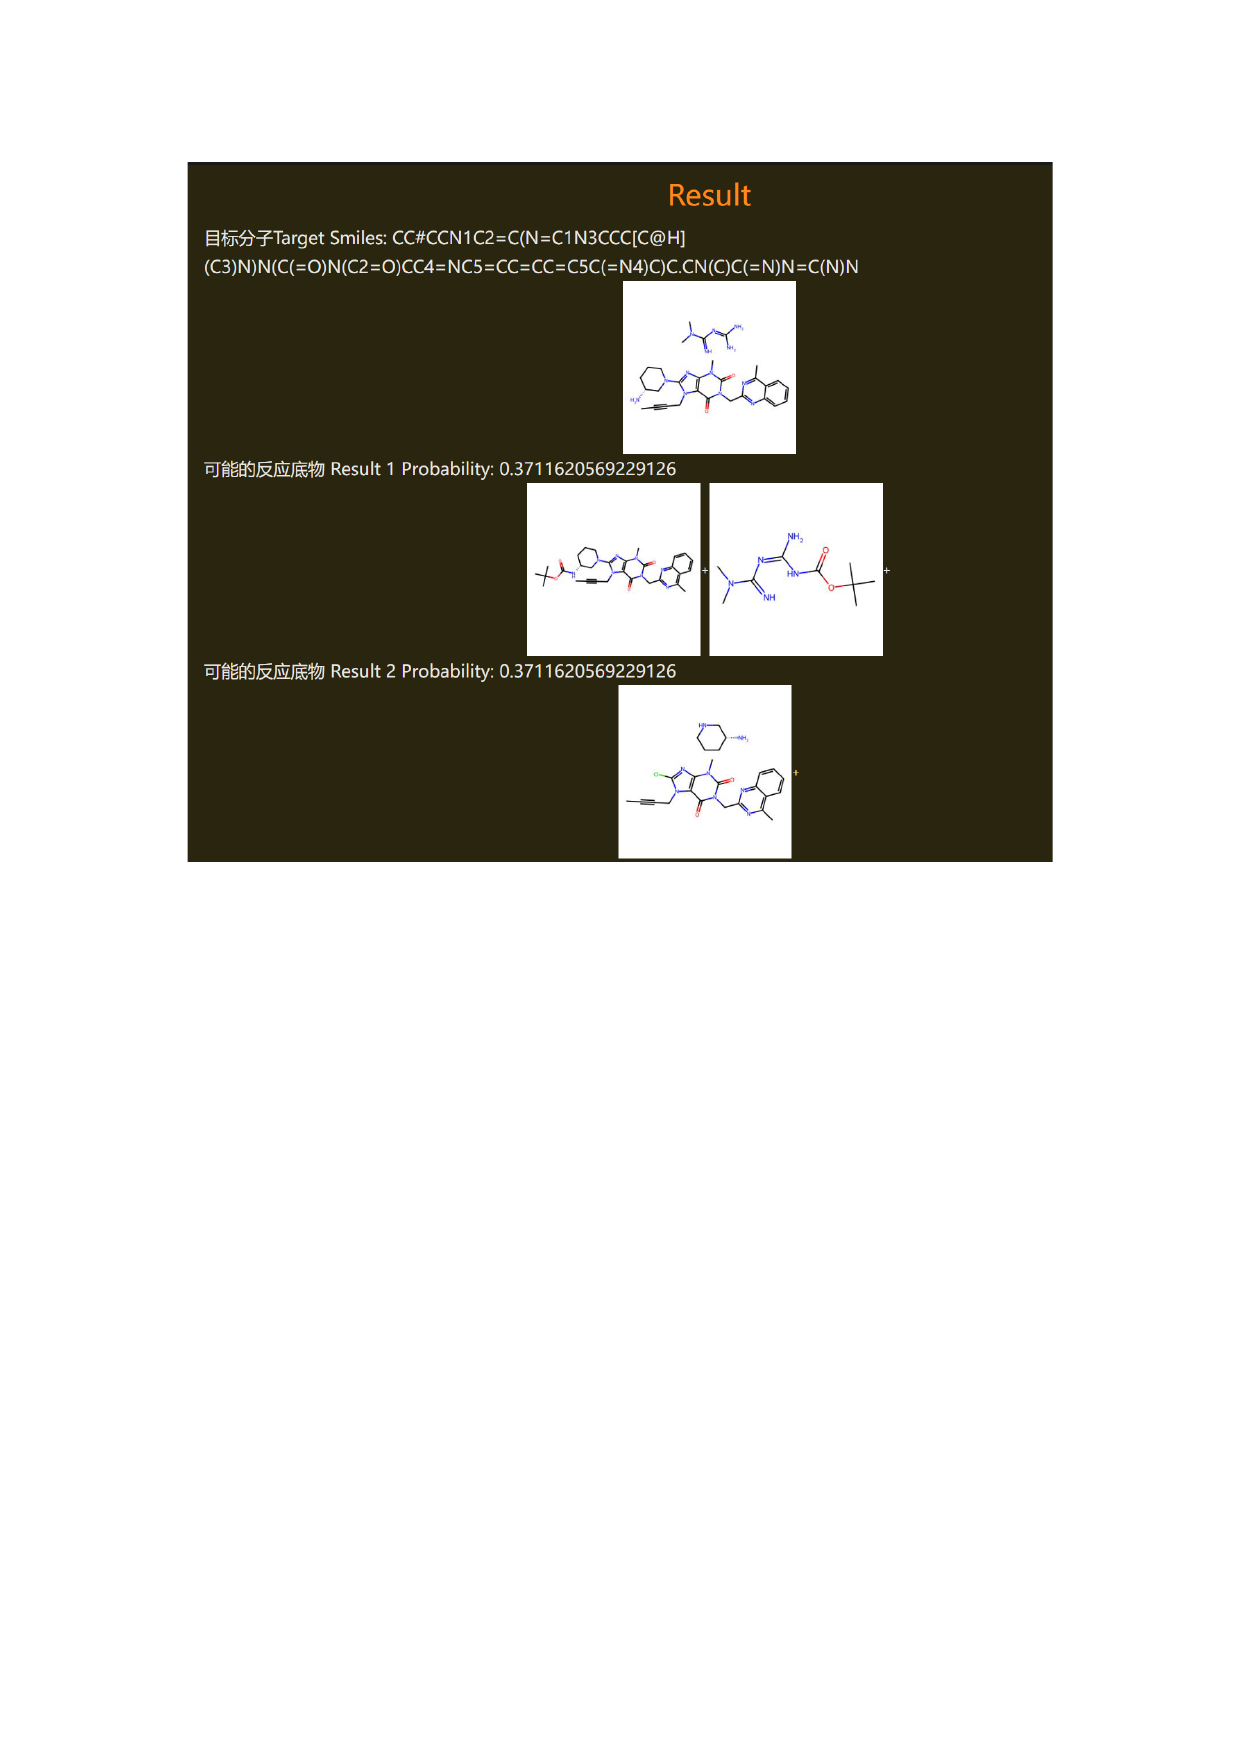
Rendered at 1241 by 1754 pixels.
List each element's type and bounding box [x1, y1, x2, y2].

picture [187, 162, 1053, 862]
